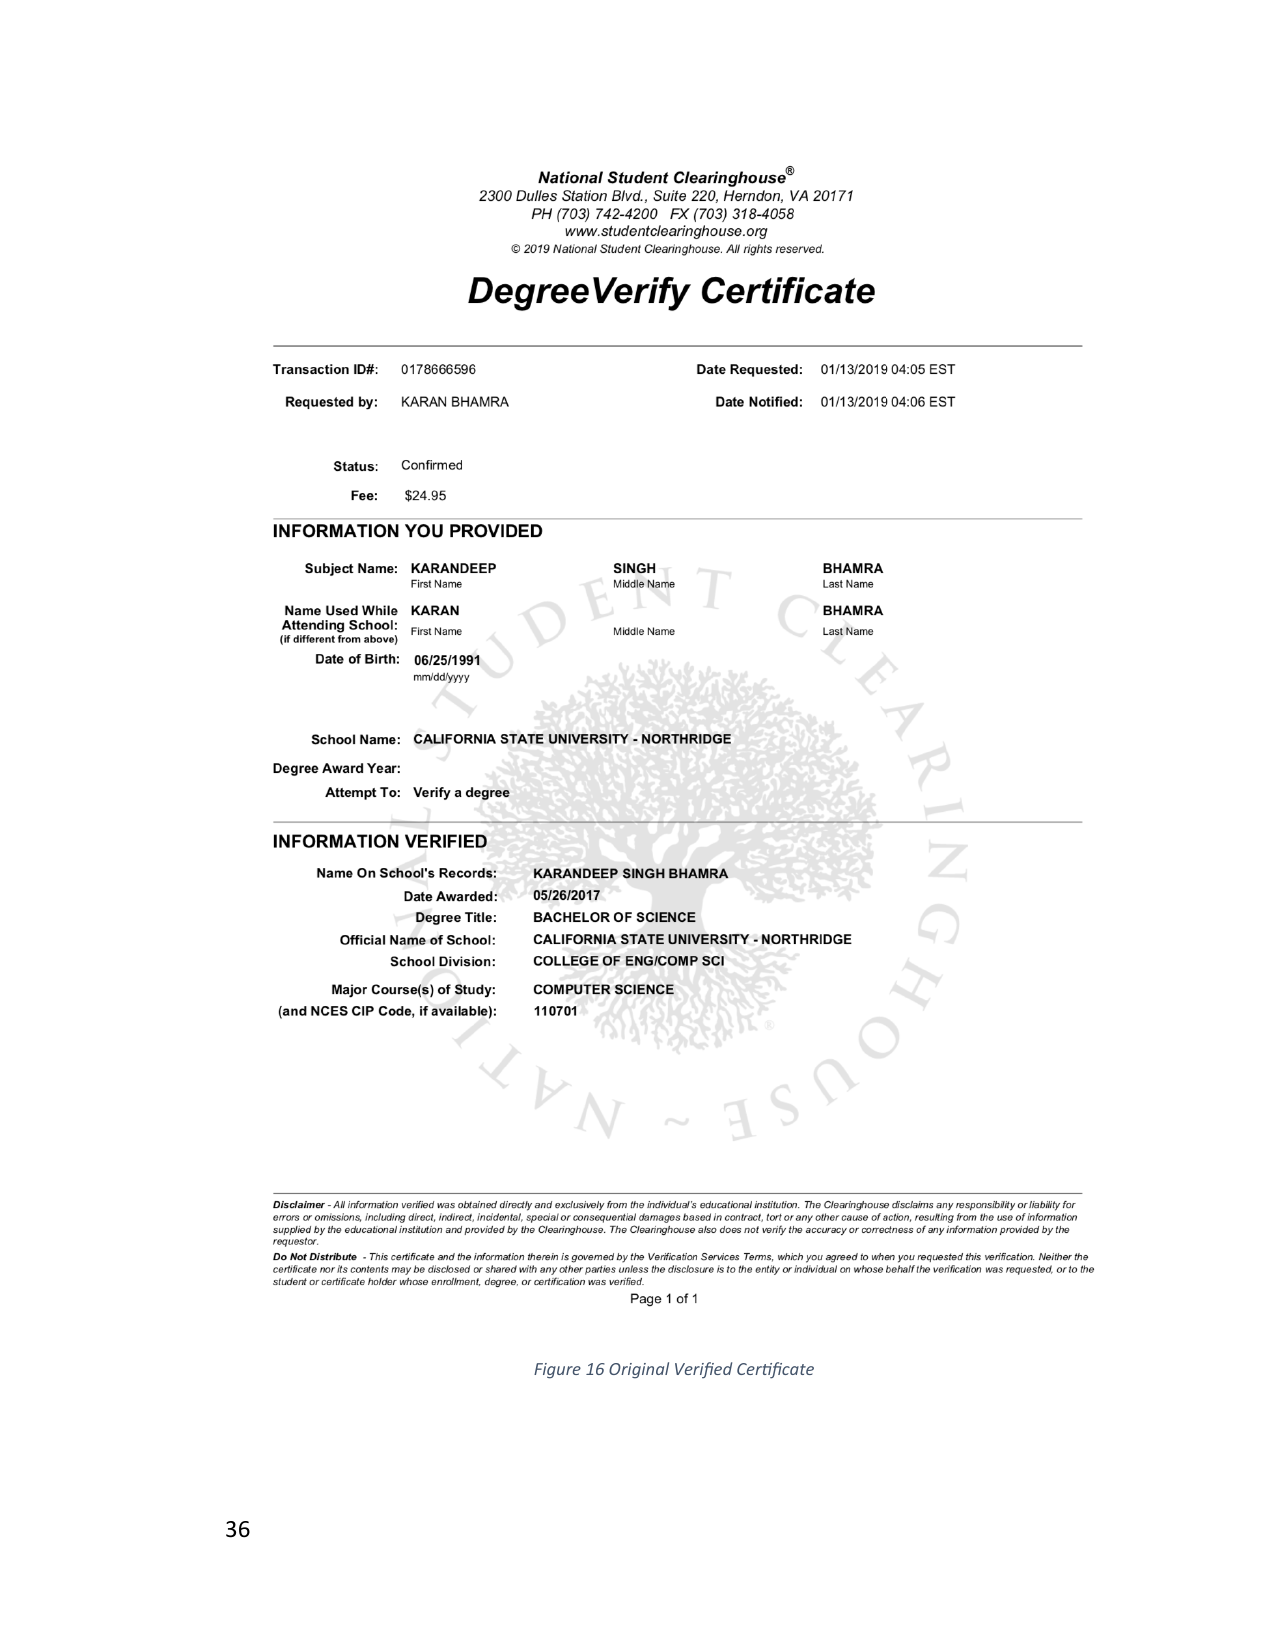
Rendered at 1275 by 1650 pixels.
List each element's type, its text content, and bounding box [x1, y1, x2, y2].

text Figure Original Verified Certificate [225, 1357, 1125, 1380]
picture [225, 150, 1125, 1327]
